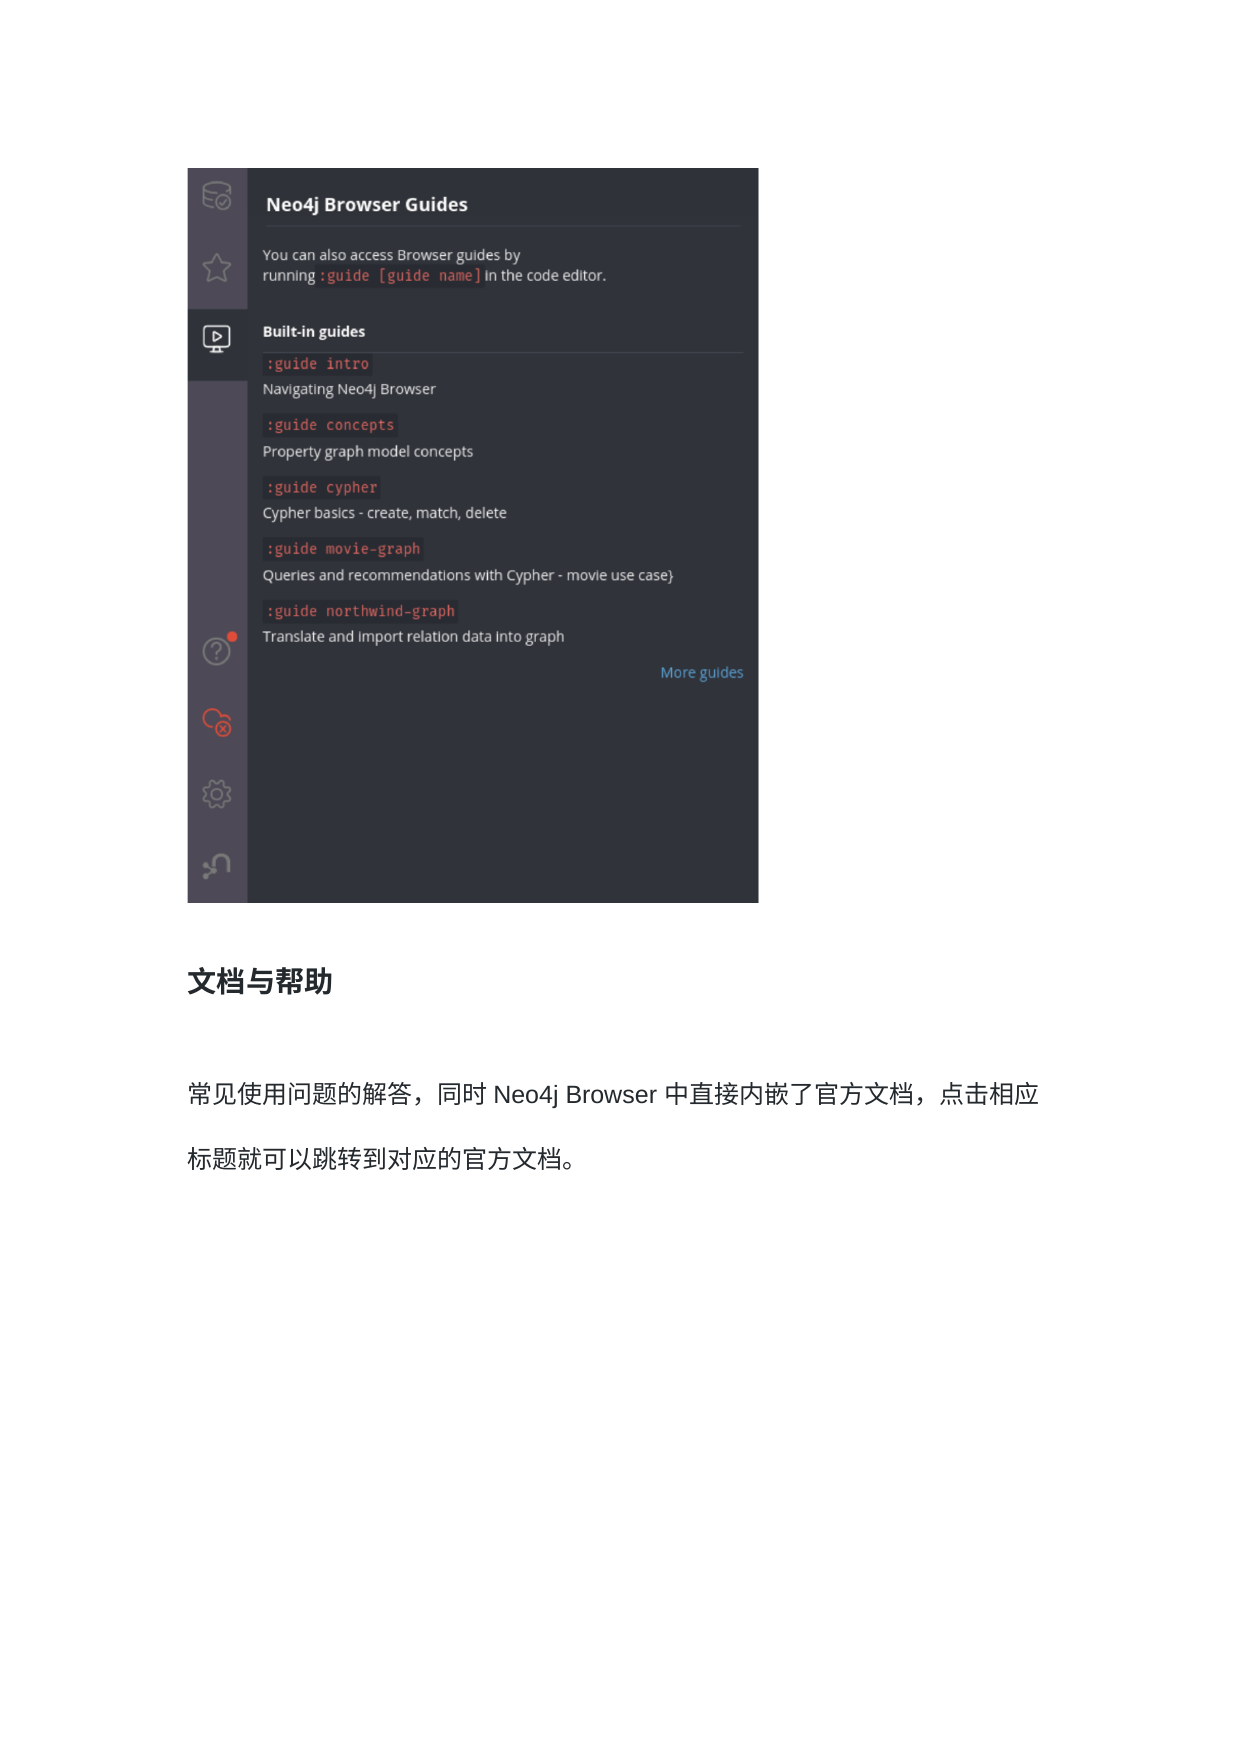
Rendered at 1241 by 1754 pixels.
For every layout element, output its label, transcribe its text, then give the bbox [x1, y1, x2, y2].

subtitle 文档与帮助 [187, 947, 1053, 1012]
text 常见使用问题的解答，同时 Neo4j Browser 中直接内嵌了官方文档，点击相应标题就可以跳转到对应的官方文档。 [187, 1061, 1053, 1191]
picture [187, 168, 759, 903]
